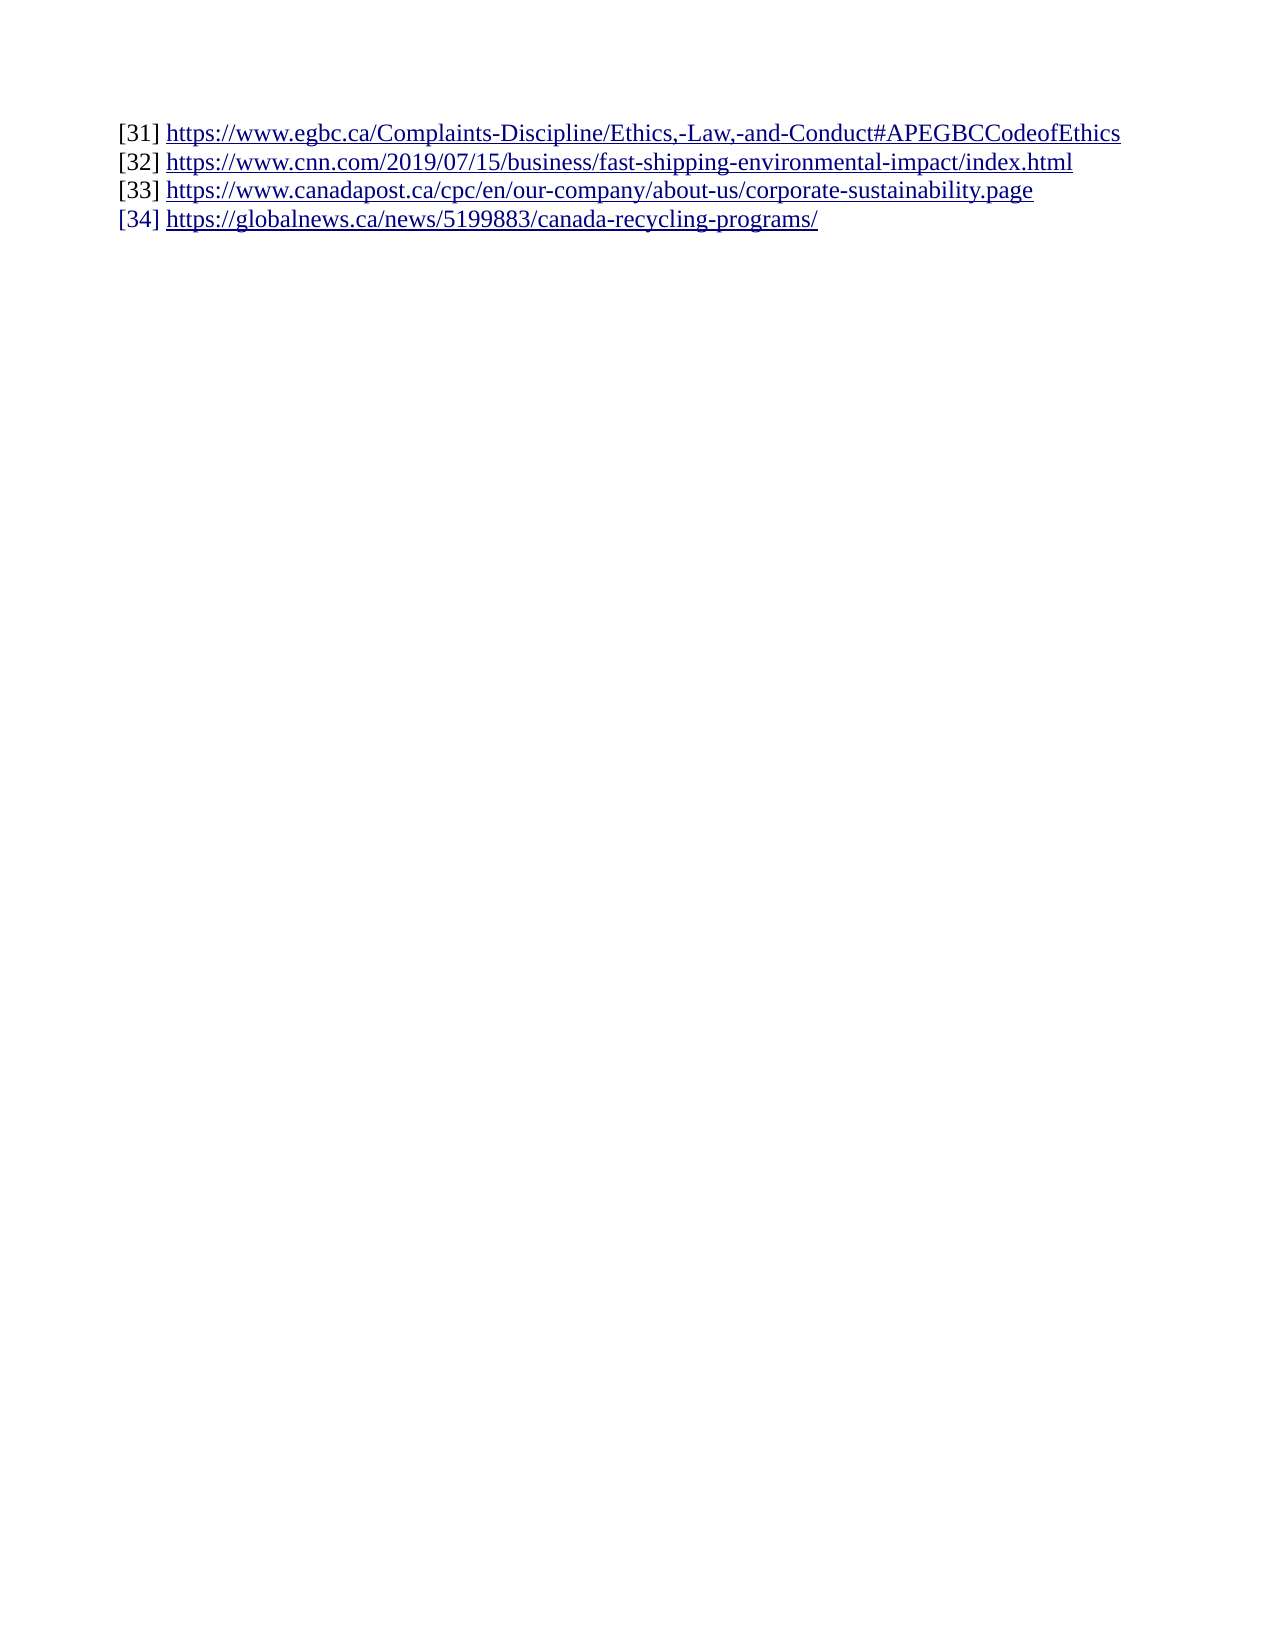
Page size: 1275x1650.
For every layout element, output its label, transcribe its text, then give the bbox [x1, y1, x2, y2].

text [31] https://www.egbc.ca/Complaints-Discipline/Ethics,-Law,-and-Conduct#APEGBCCodeofEthics [118, 118, 1157, 147]
text [34] https://globalnews.ca/news/5199883/canada-recycling-programs/ [118, 204, 1157, 233]
text [32] https://www.cnn.com/2019/07/15/business/fast-shipping-environmental-impact/index.html [118, 147, 1157, 176]
text [33] https://www.canadapost.ca/cpc/en/our-company/about-us/corporate-sustainability.page [118, 176, 1157, 204]
